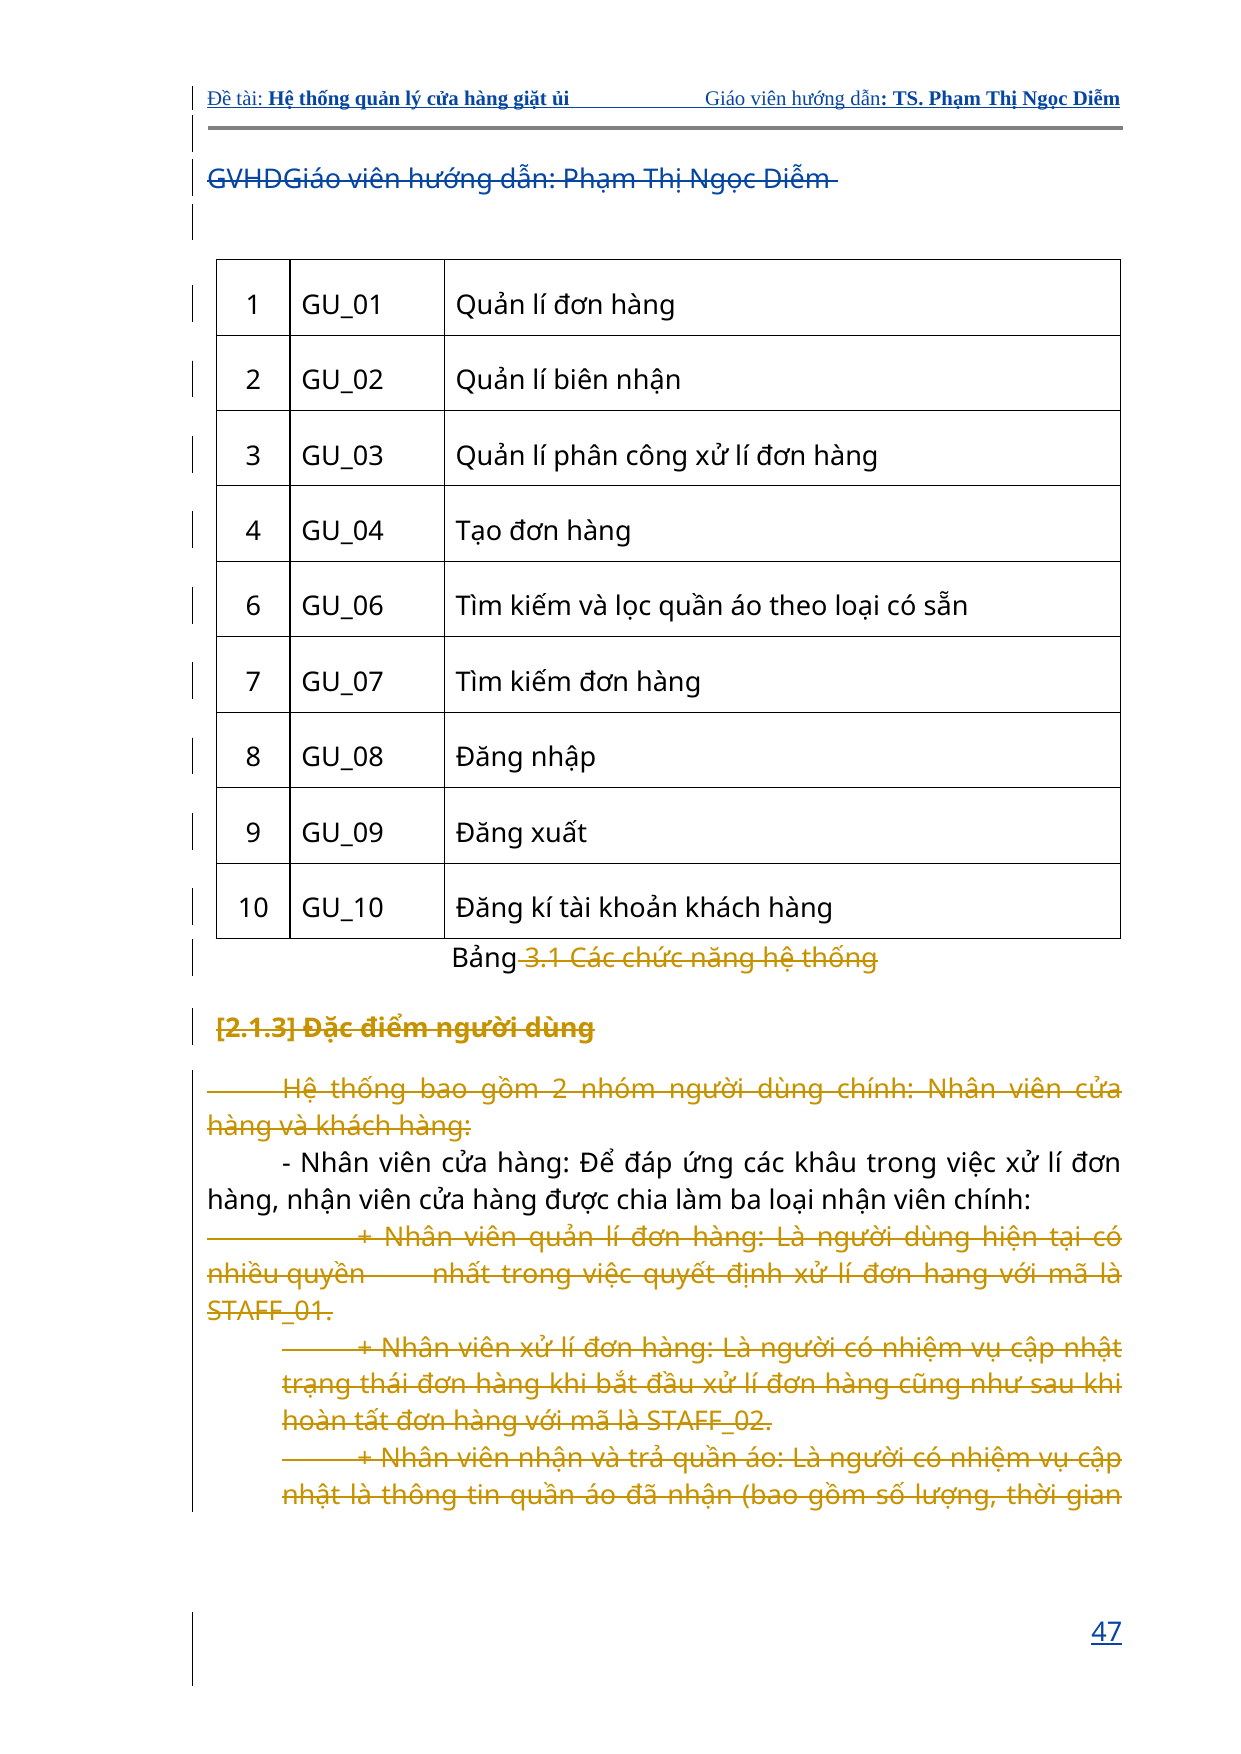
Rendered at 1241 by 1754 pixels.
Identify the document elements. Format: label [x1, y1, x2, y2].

table_cell [217, 562, 289, 636]
table_cell [445, 788, 1120, 862]
table_cell [217, 788, 289, 862]
table_cell [291, 562, 444, 636]
table_cell [445, 864, 1120, 938]
table_cell [445, 713, 1120, 787]
table_cell [217, 411, 289, 485]
table_cell [291, 864, 444, 938]
table_cell [291, 486, 444, 561]
table_cell [291, 411, 444, 485]
table_cell [291, 336, 444, 410]
table_cell [445, 562, 1120, 636]
table_cell [291, 260, 444, 334]
table_cell [291, 713, 444, 787]
table_cell [217, 486, 289, 561]
table_cell [445, 486, 1120, 561]
table_cell [445, 260, 1120, 334]
table_cell [291, 637, 444, 712]
table_cell [217, 864, 289, 938]
table_cell [445, 336, 1120, 410]
table_cell [217, 637, 289, 712]
table_cell [445, 637, 1120, 712]
table_cell [445, 411, 1120, 485]
table_cell [217, 260, 289, 334]
table_cell [217, 713, 289, 787]
table_cell [217, 336, 289, 410]
table_cell [291, 788, 444, 862]
